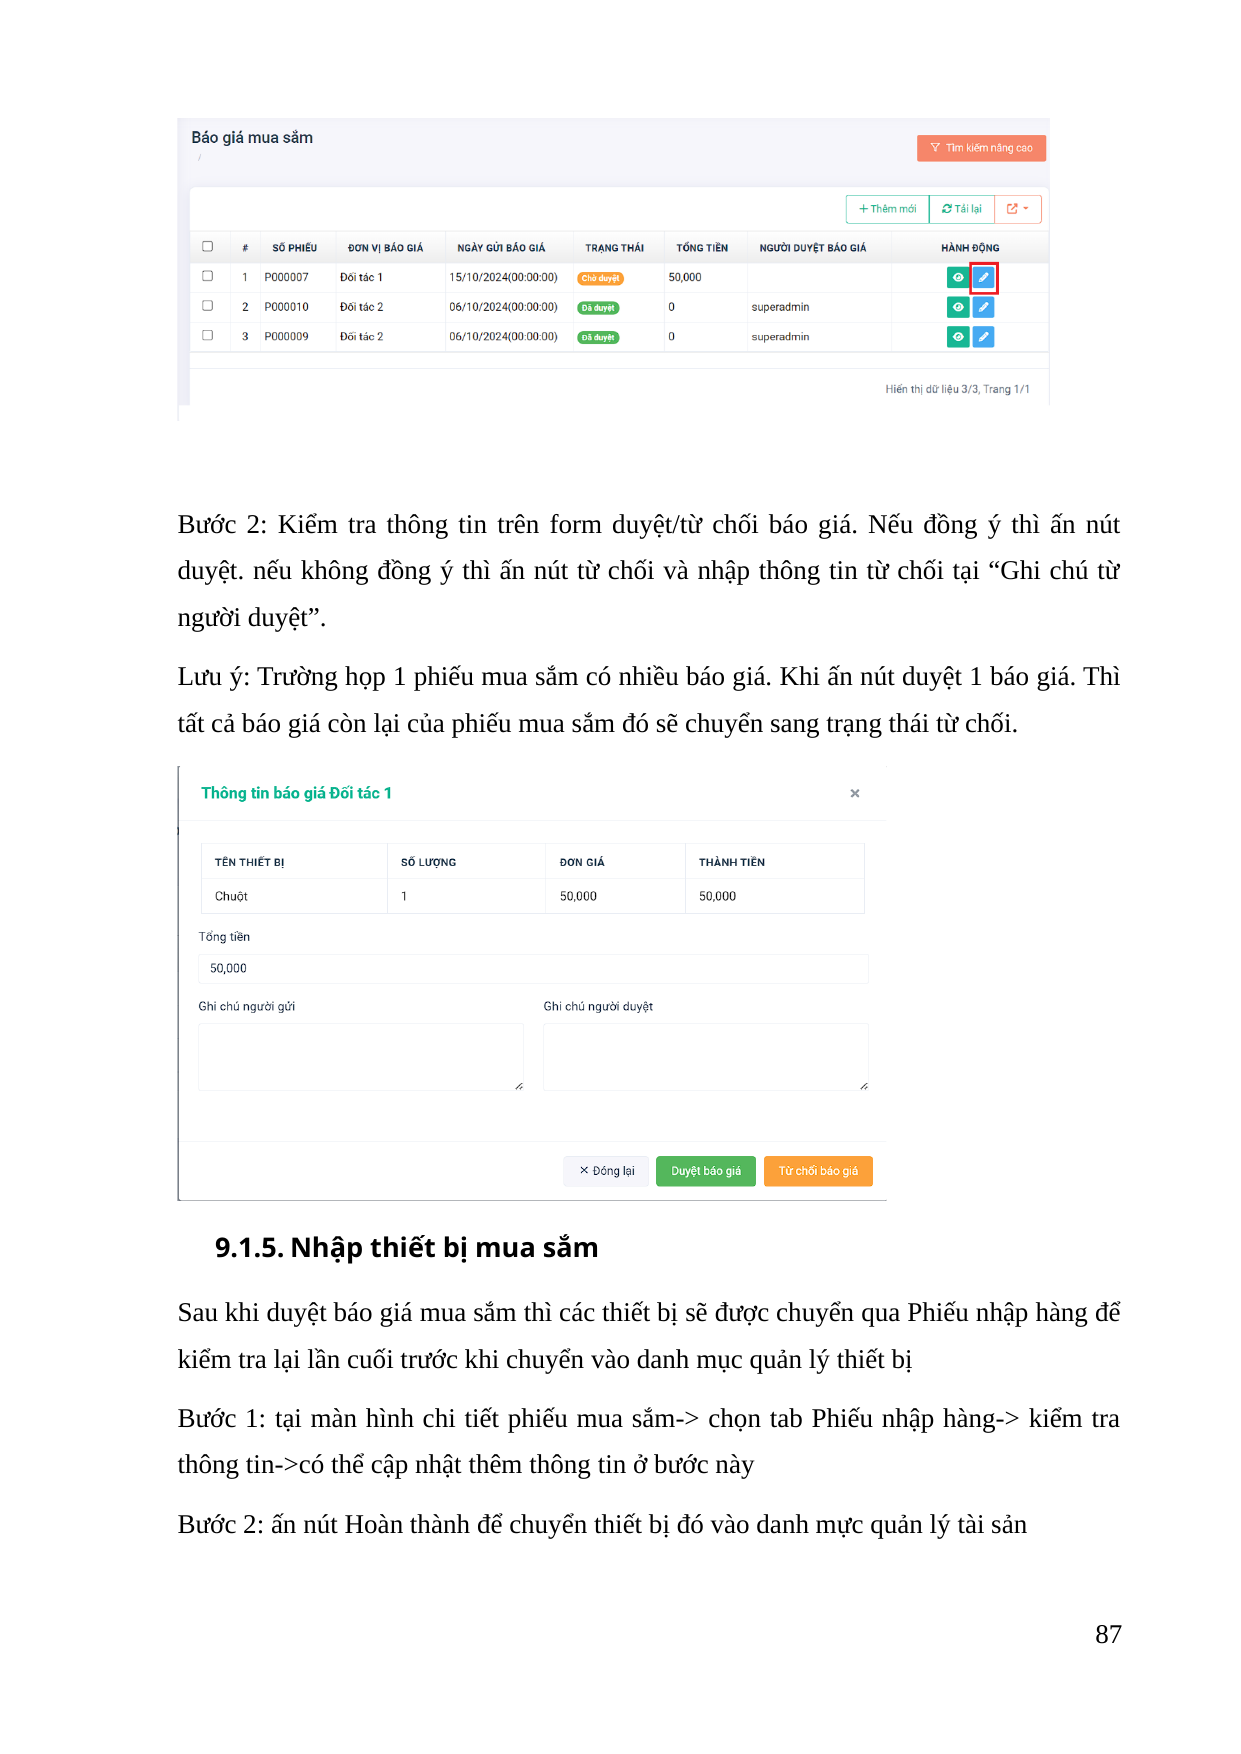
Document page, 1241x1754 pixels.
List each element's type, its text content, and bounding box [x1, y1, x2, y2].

text Lưu ý: Trường họp 1 phiếu mua sắm có nhiều báo giá. Khi ấn nút duyệt 1 báo giá. Thì tất cả báo giá còn lại của phiếu mua sắm đó sẽ chuyển sang trạng thái từ chối. [177, 660, 1122, 738]
text Bước 2: Kiểm tra thông tin trên form duyệt/từ chối báo giá. Nếu đồng ý thì ấn nút duyệt. nếu không đồng ý thì ấn nút từ chối và nhập thông tin từ chối tại “Ghi chú từ người duyệt”. [177, 508, 1122, 632]
text Bước 2: ấn nút Hoàn thành để chuyển thiết bị đó vào danh mực quản lý tài sản [177, 1508, 1122, 1539]
text Sau khi duyệt báo giá mua sắm thì các thiết bị sẽ được chuyển qua Phiếu nhập hàng để kiểm tra lại lần cuối trước khi chuyển vào danh mục quản lý thiết bị [177, 1296, 1122, 1374]
picture [177, 118, 1050, 421]
text Bước 1: tại màn hình chi tiết phiếu mua sắm-> chọn tab Phiếu nhập hàng-> kiểm tra thông tin->có thể cập nhật thêm thông tin ở bước này [177, 1402, 1122, 1480]
subtitle Nhập thiết bị mua sắm [215, 1228, 1122, 1265]
picture [177, 766, 887, 1201]
